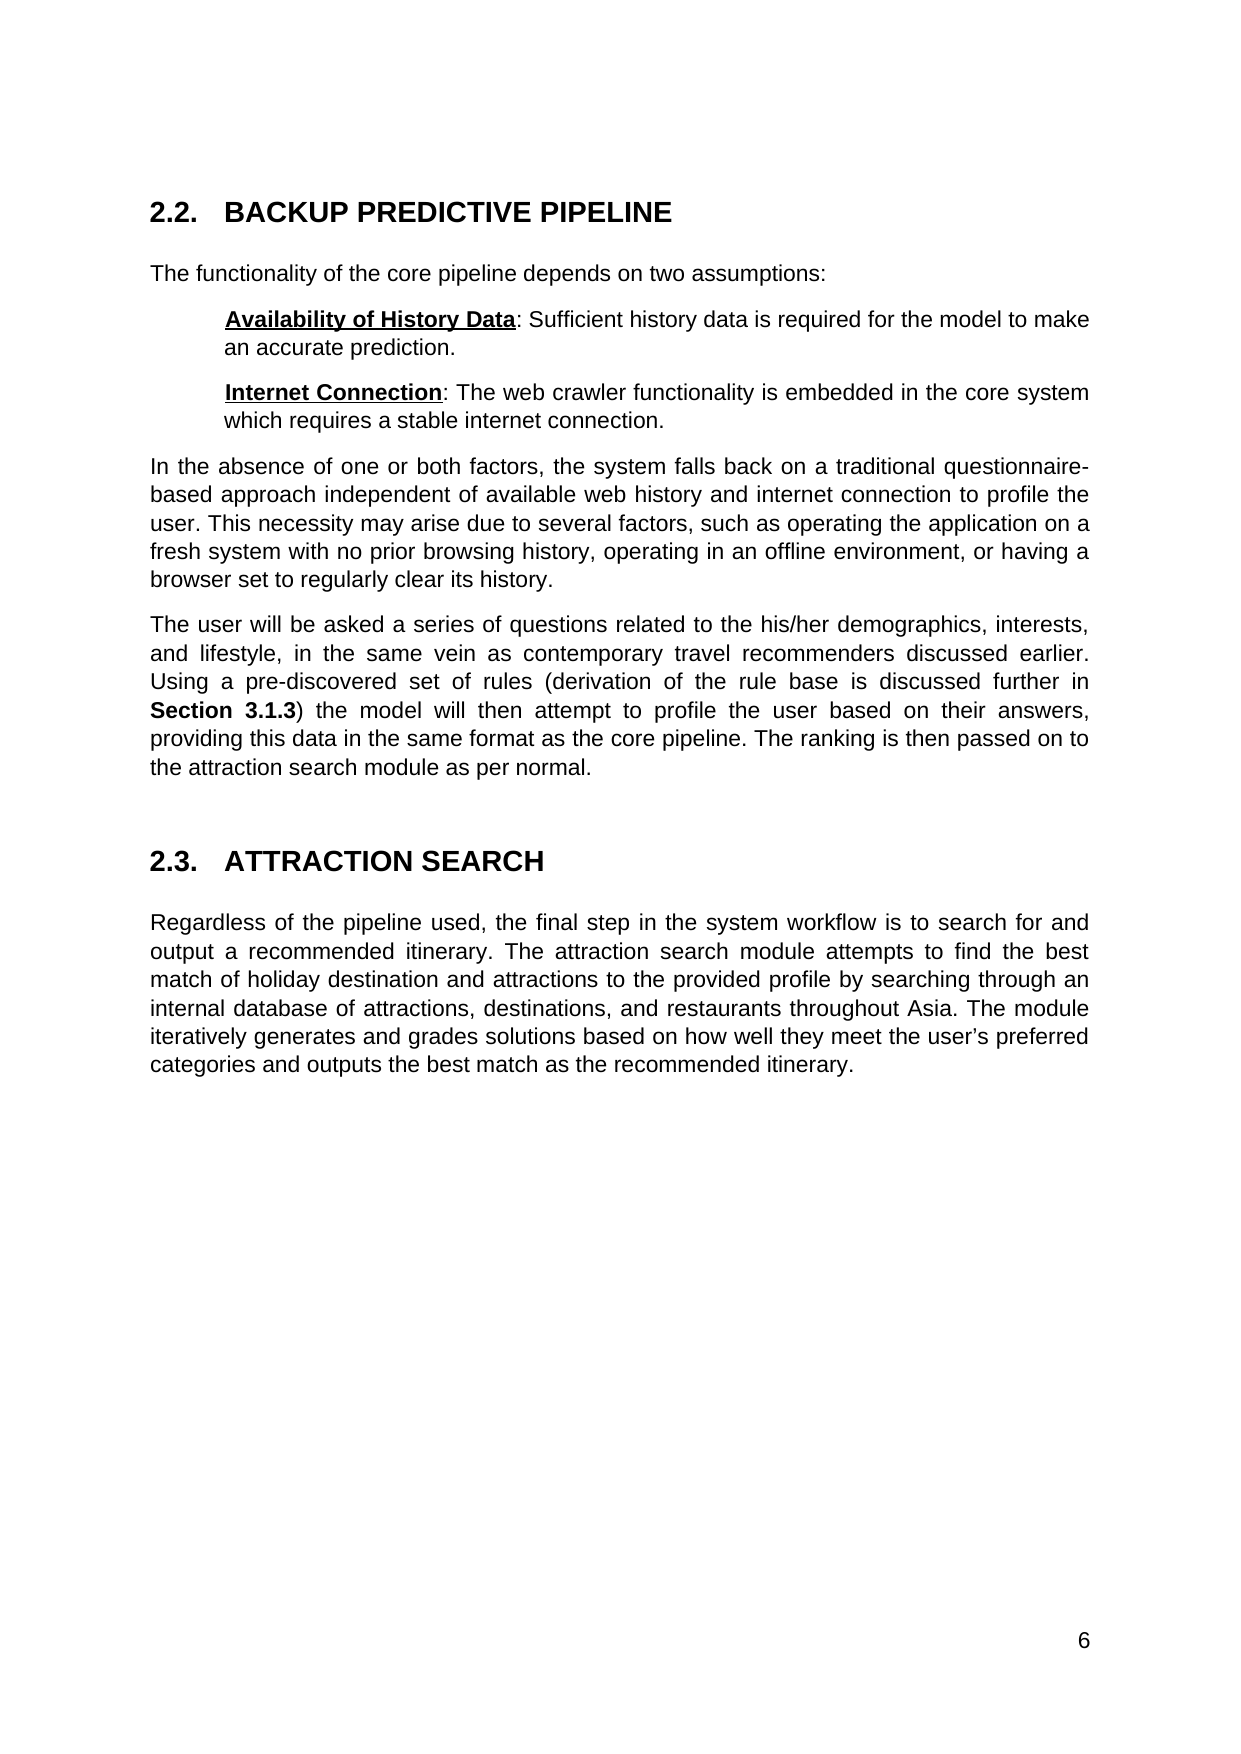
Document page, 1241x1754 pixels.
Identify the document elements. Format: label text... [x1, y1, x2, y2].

text Internet Connection: The web crawler functionality is embedded in the core system which requires a stable internet connection. [224, 379, 1090, 434]
text Regardless of the pipeline used, the final step in the system workflow is to search for and output a recommended itinerary. The attraction search module attempts to find the best match of holiday destination and attractions to the provided profile by searching through an internal database of attractions, destinations, and restaurants throughout Asia. The module iteratively generates and grades solutions based on how well they meet the user’s preferred categories and outputs the best match as the recommended itinerary. [150, 909, 1090, 1078]
text In the absence of one or both factors, the system falls back on a traditional questionnaire-based approach independent of available web history and internet connection to profile the user. This necessity may arise due to several factors, such as operating the application on a fresh system with no prior browsing history, operating in an offline environment, or having a browser set to regularly clear its history. [150, 453, 1090, 593]
text The functionality of the core pipeline depends on two assumptions: [150, 260, 1090, 287]
text Backup Predictive Pipeline [149, 195, 1090, 229]
text Availability of History Data: Sufficient history data is required for the model to make an accurate prediction. [224, 306, 1090, 360]
text The user will be asked a series of questions related to the his/her demographics, interests, and lifestyle, in the same vein as contemporary travel recommenders discussed earlier. Using a pre-discovered set of rules (derivation of the rule base is discussed further in Section 3.1.3) the model will then attempt to profile the user based on their answers, providing this data in the same format as the core pipeline. The ranking is then passed on to the attraction search module as per normal. [150, 611, 1090, 780]
text Attraction Search [149, 844, 1090, 877]
